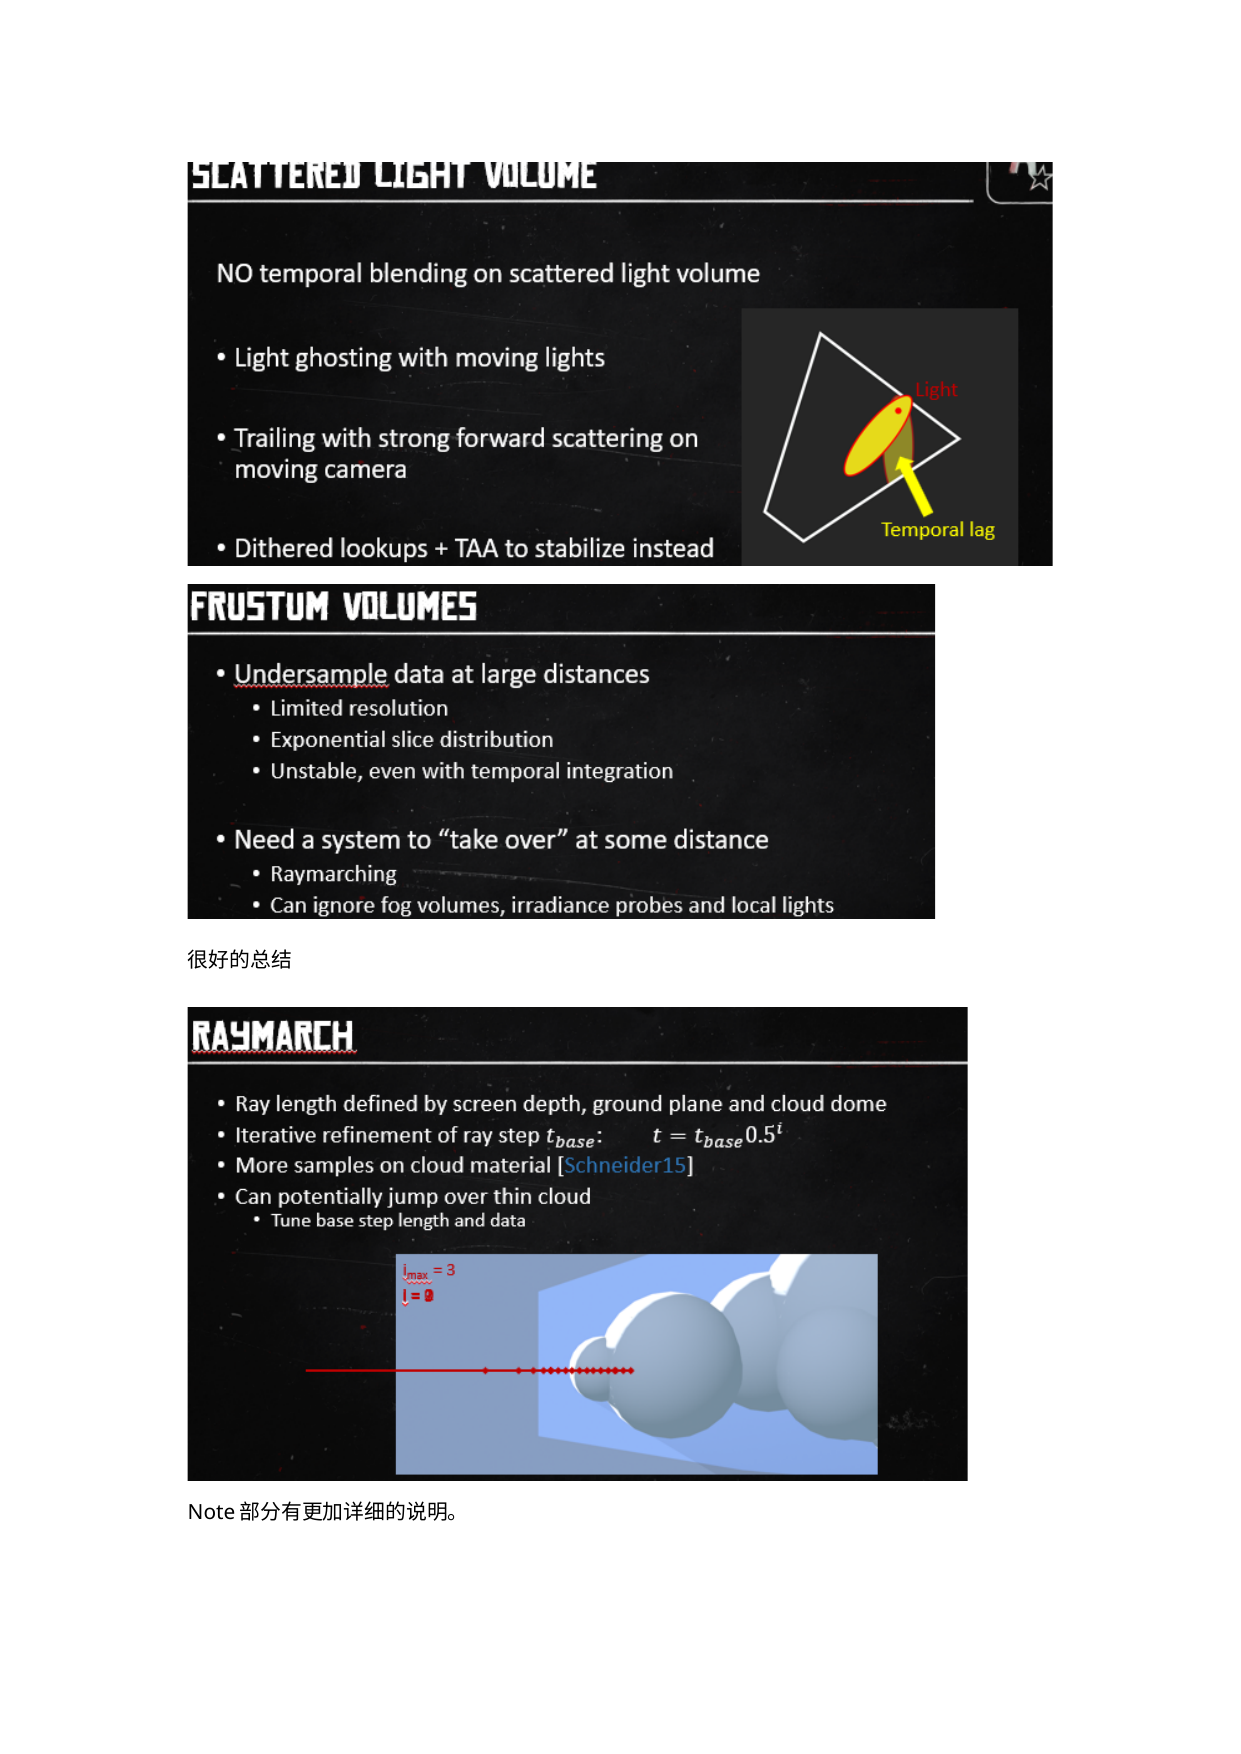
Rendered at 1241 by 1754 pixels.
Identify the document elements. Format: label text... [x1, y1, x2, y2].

text Note部分有更加详细的说明。 [187, 1494, 1053, 1527]
text 很好的总结 [187, 942, 1053, 974]
